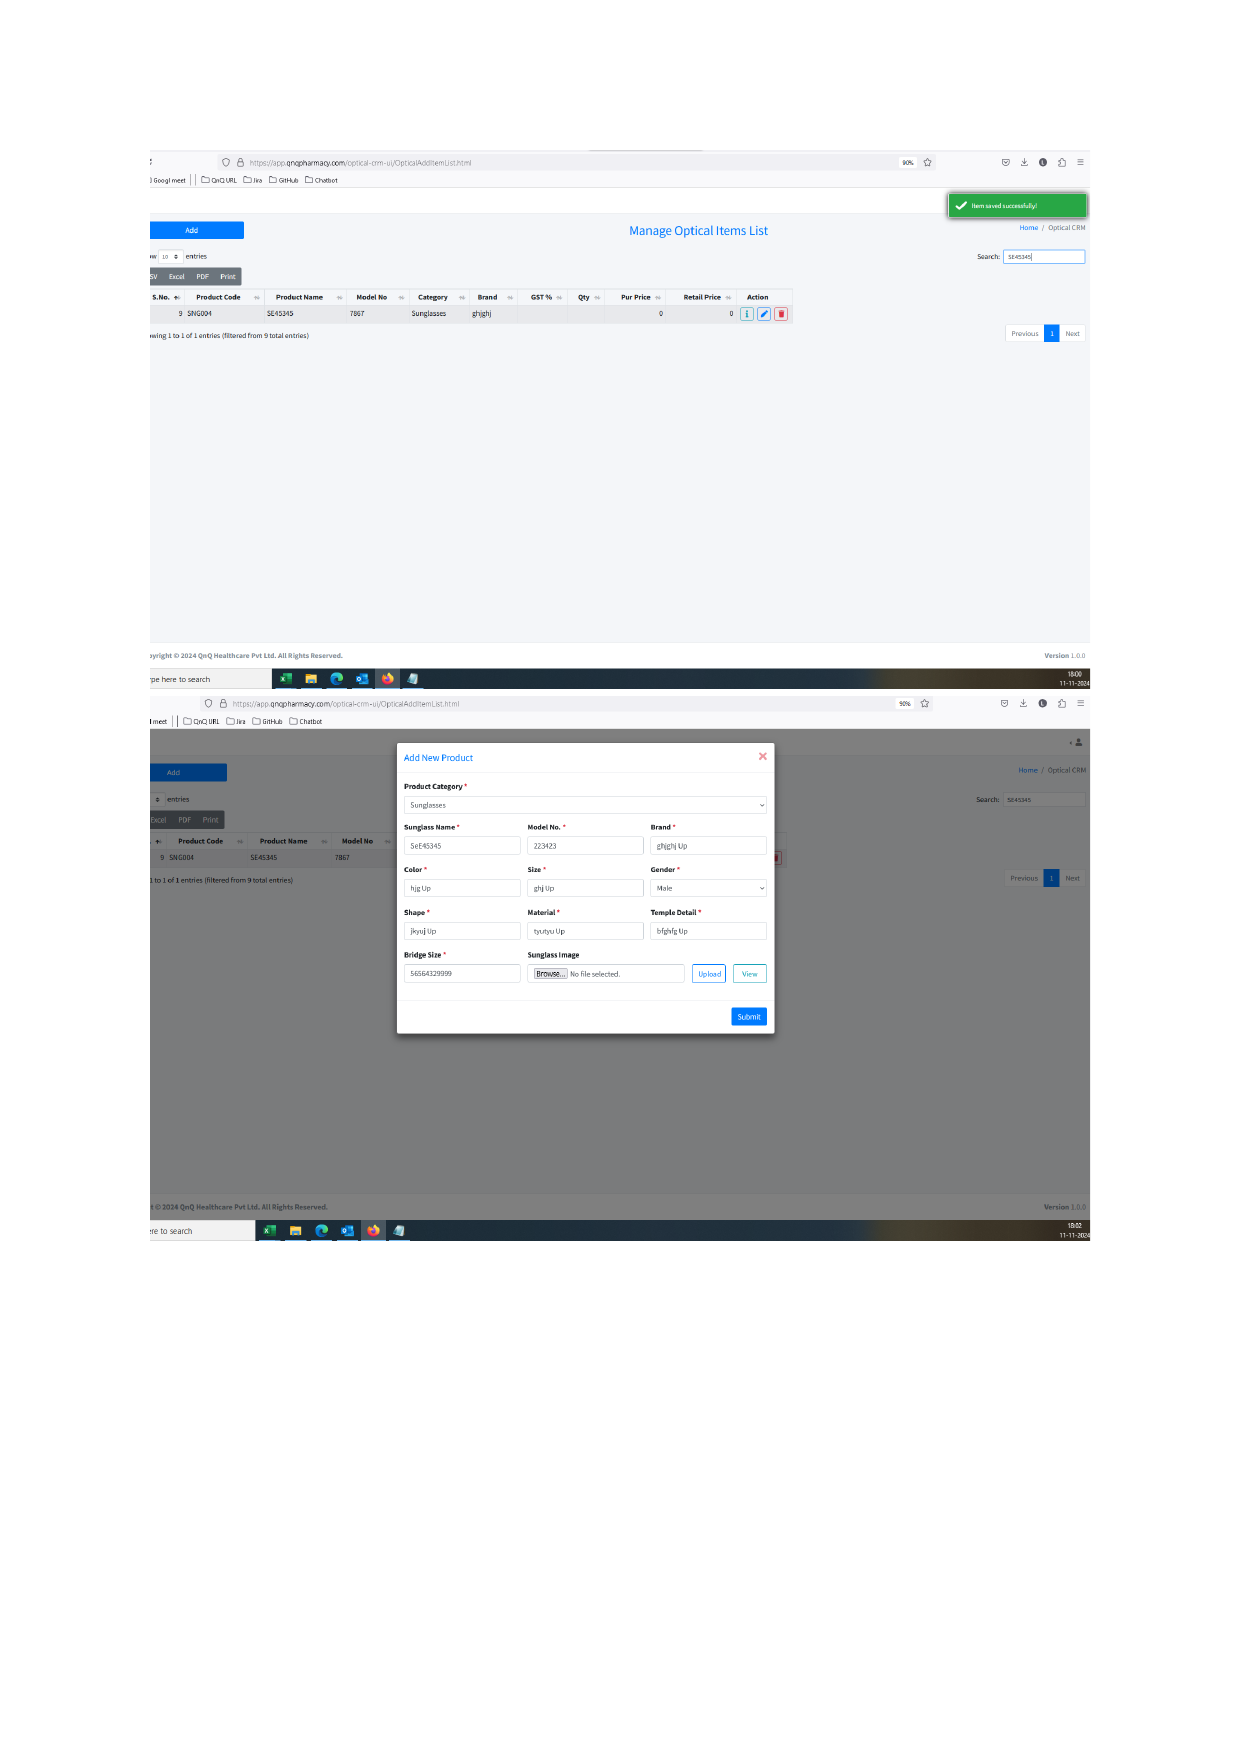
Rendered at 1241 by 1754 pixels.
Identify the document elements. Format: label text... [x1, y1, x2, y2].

picture [150, 696, 1091, 1241]
picture [150, 150, 1091, 689]
